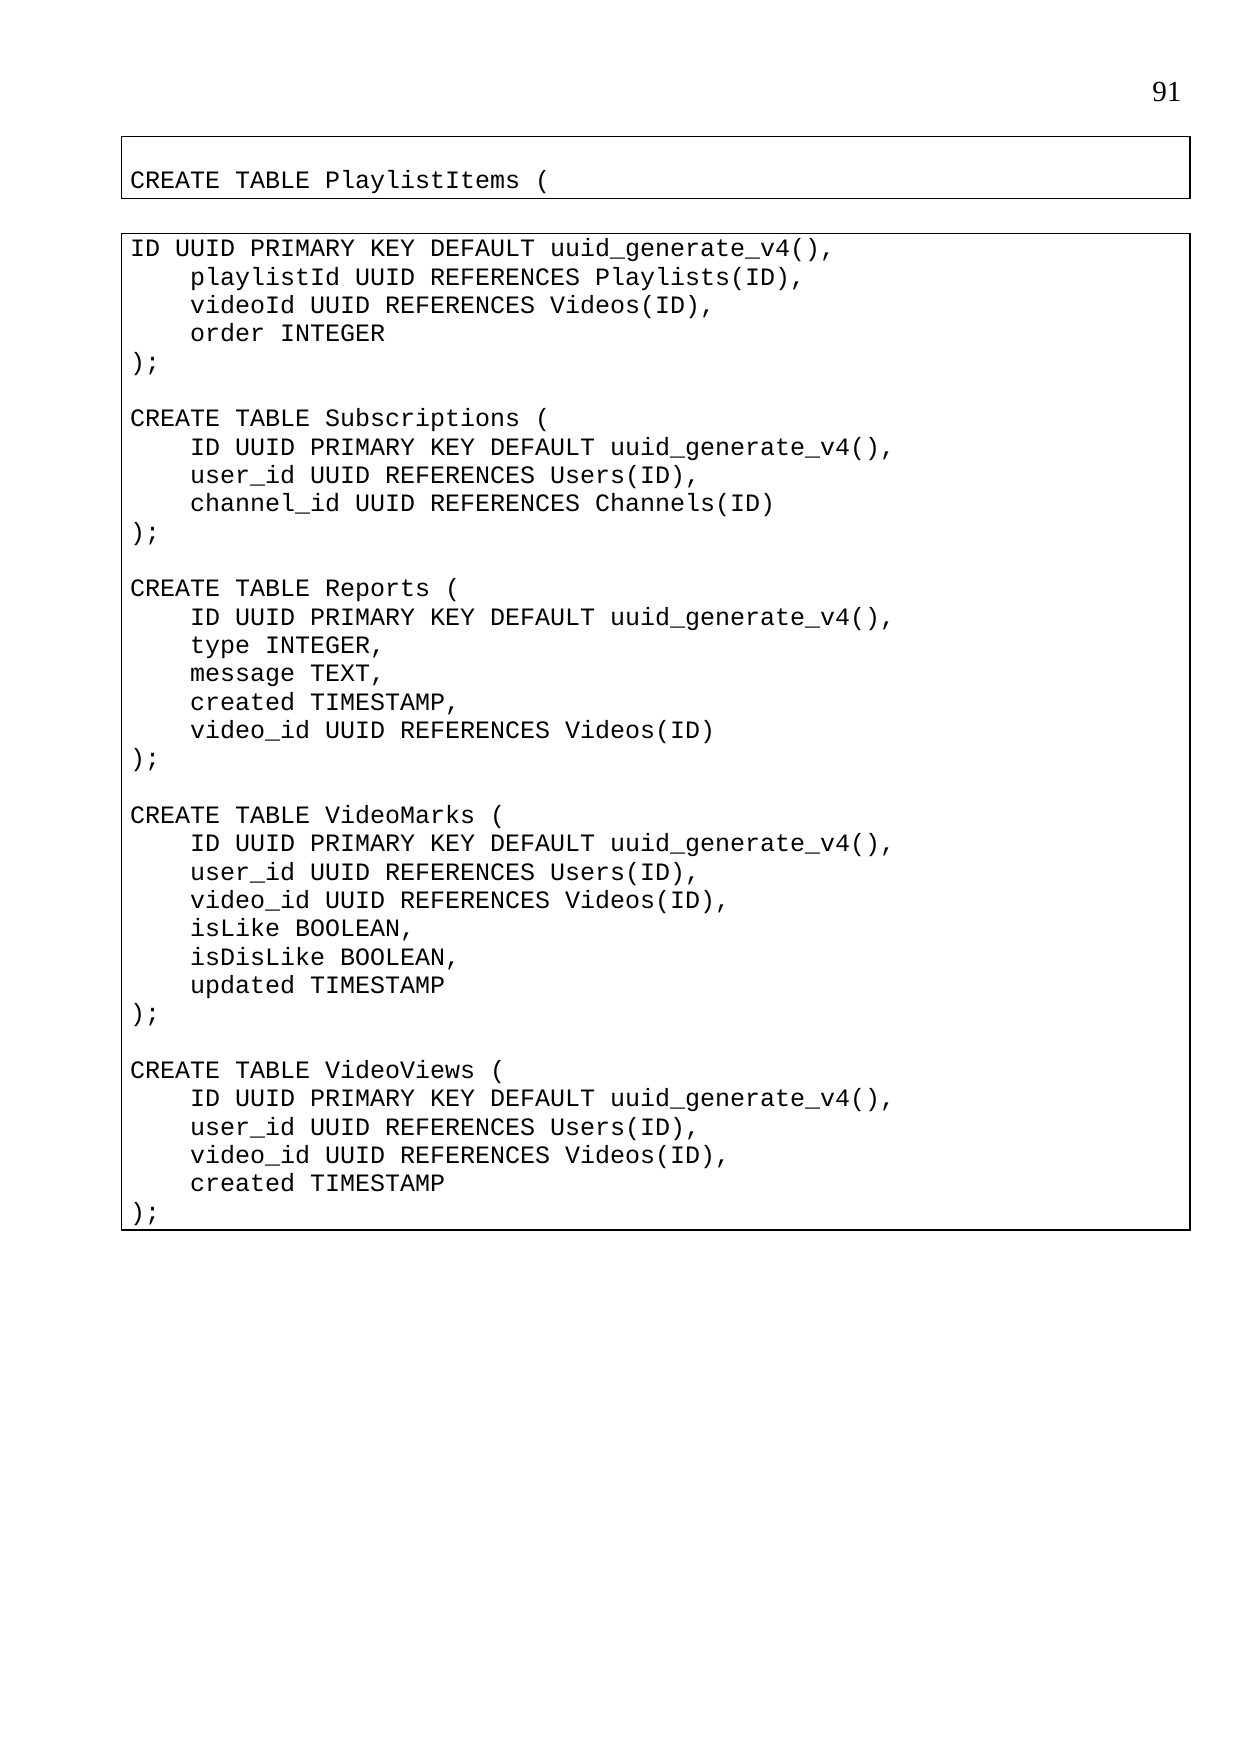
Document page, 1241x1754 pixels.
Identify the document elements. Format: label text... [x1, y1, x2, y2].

text ID UUID PRIMARY KEY DEFAULT uuid_generate_v4(), [130, 1086, 1181, 1114]
text ID UUID PRIMARY KEY DEFAULT uuid_generate_v4(), [130, 434, 1181, 462]
text ID UUID PRIMARY KEY DEFAULT uuid_generate_v4(), [122, 234, 1189, 264]
text ID UUID PRIMARY KEY DEFAULT uuid_generate_v4(), [130, 604, 1181, 632]
text isDisLike BOOLEAN, [130, 944, 1181, 972]
text video_id UUID REFERENCES Videos(ID) [130, 717, 1181, 746]
text ); [130, 746, 1181, 774]
text type INTEGER, [130, 632, 1181, 661]
text order INTEGER [130, 321, 1181, 349]
text created TIMESTAMP [130, 1171, 1181, 1196]
text ); [130, 1001, 1181, 1029]
text video_id UUID REFERENCES Videos(ID), [130, 887, 1181, 916]
text CREATE TABLE Subscriptions ( [130, 406, 1181, 434]
text message TEXT, [130, 661, 1181, 689]
text CREATE TABLE VideoViews ( [130, 1057, 1181, 1086]
text CREATE TABLE PlaylistItems ( [122, 164, 1189, 198]
text user_id UUID REFERENCES Users(ID), [130, 1114, 1181, 1142]
text channel_id UUID REFERENCES Channels(ID) [130, 491, 1181, 519]
text video_id UUID REFERENCES Videos(ID), [130, 1142, 1181, 1171]
text CREATE TABLE VideoMarks ( [130, 802, 1181, 831]
text ); [130, 519, 1181, 547]
text ); [122, 1196, 1189, 1229]
text videoId UUID REFERENCES Videos(ID), [130, 292, 1181, 321]
text updated TIMESTAMP [130, 972, 1181, 1001]
text user_id UUID REFERENCES Users(ID), [130, 462, 1181, 491]
text playlistId UUID REFERENCES Playlists(ID), [130, 264, 1181, 292]
text user_id UUID REFERENCES Users(ID), [130, 859, 1181, 887]
text isLike BOOLEAN, [130, 916, 1181, 944]
text created TIMESTAMP, [130, 689, 1181, 717]
text CREATE TABLE Reports ( [130, 576, 1181, 604]
text ); [130, 349, 1181, 377]
text ID UUID PRIMARY KEY DEFAULT uuid_generate_v4(), [130, 831, 1181, 859]
